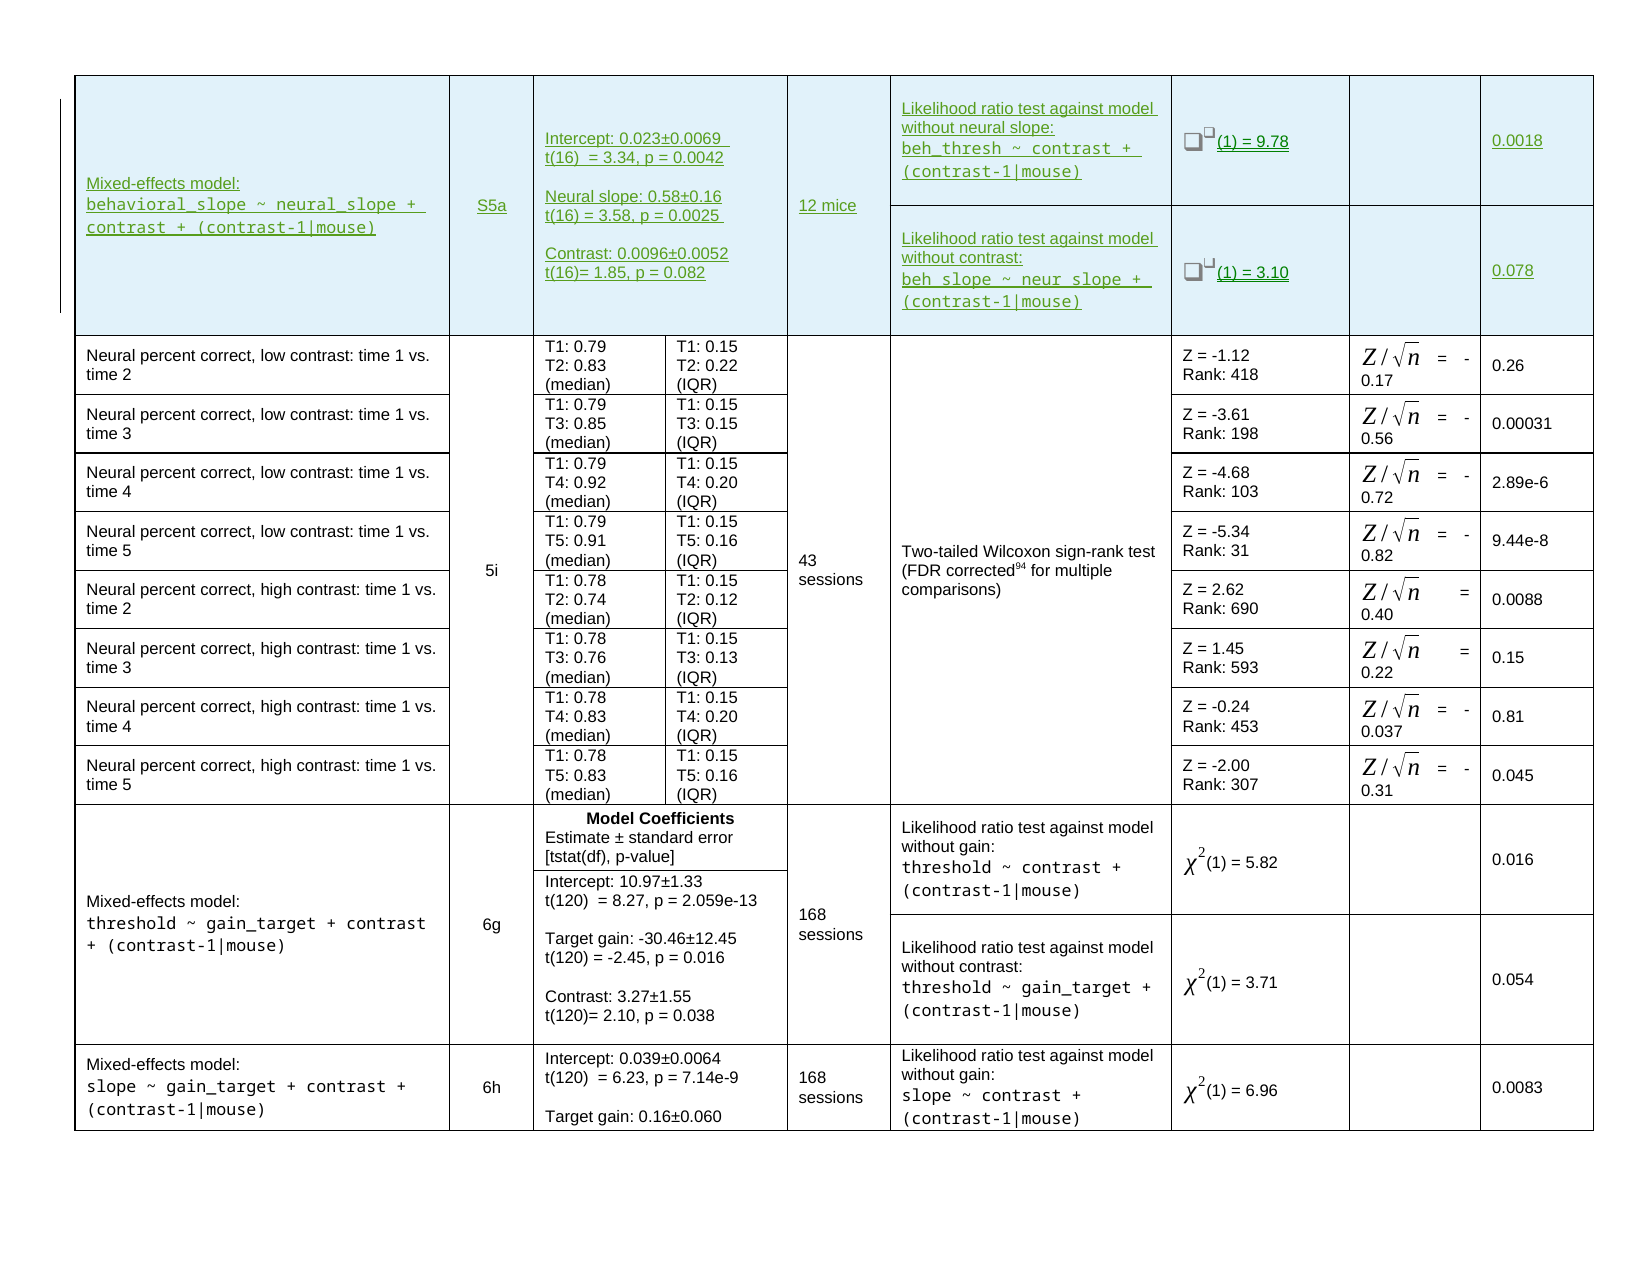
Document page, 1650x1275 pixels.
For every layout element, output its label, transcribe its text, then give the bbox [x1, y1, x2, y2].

table_cell (1) = 6.96 [1172, 1045, 1349, 1130]
table_cell T1: 0.79 T2: 0.83 (median) [534, 336, 665, 394]
table_cell T1: 0.78 T2: 0.74 (median) [534, 571, 665, 628]
table_cell 0.26 [1481, 336, 1593, 394]
table_cell Z = -2.00 Rank: 307 [1172, 746, 1349, 804]
table_cell 0.0088 [1481, 571, 1593, 628]
table_cell 168 sessions [788, 1045, 890, 1130]
table_cell 0.045 [1481, 746, 1593, 804]
table_cell Neural percent correct, low contrast: time 1 vs. time 4 [76, 454, 449, 511]
table_cell 0.15 [1481, 629, 1593, 687]
table_cell Likelihood ratio test against model without gain: slope ~ contrast + (contrast-1|mouse) [891, 1045, 1171, 1130]
table_cell 5i [450, 336, 533, 804]
table_cell [1350, 805, 1480, 914]
table_cell Neural percent correct, high contrast: time 1 vs. time 4 [76, 688, 449, 745]
table_cell [1350, 1045, 1480, 1130]
table_cell T1: 0.78 T4: 0.83 (median) [534, 688, 665, 745]
table_cell = -0.82 [1350, 512, 1480, 569]
table_cell 9.44e-8 [1481, 512, 1593, 569]
table_cell T1: 0.79 T4: 0.92 (median) [534, 454, 665, 511]
table_cell = -0.72 [1350, 454, 1480, 511]
table_cell Z = -5.34 Rank: 31 [1172, 512, 1349, 569]
table_cell Likelihood ratio test against model without gain: threshold ~ contrast + (contrast-1|mouse) [891, 805, 1171, 914]
table_cell Z = 1.45 Rank: 593 [1172, 629, 1349, 687]
table_cell Z = -4.68 Rank: 103 [1172, 454, 1349, 511]
table_cell 0.00031 [1481, 395, 1593, 452]
table_cell (1) = 3.71 [1172, 915, 1349, 1044]
table_cell = 0.22 [1350, 629, 1480, 687]
table_cell = -0.17 [1350, 336, 1480, 394]
table_cell 0.016 [1481, 805, 1593, 914]
table_cell Likelihood ratio test against model without contrast: threshold ~ gain_target + (contrast-1|mouse) [891, 915, 1171, 1044]
table_cell Neural percent correct, high contrast: time 1 vs. time 2 [76, 571, 449, 628]
table_cell T1: 0.78 T3: 0.76 (median) [534, 629, 665, 687]
table_cell (1) = 5.82 [1172, 805, 1349, 914]
table_cell T1: 0.15 T3: 0.15 (IQR) [666, 395, 787, 452]
table_cell T1: 0.15 T3: 0.13 (IQR) [666, 629, 787, 687]
table_cell Z = 2.62 Rank: 690 [1172, 571, 1349, 628]
table_cell = -0.56 [1350, 395, 1480, 452]
table_cell T1: 0.79 T3: 0.85 (median) [534, 395, 665, 452]
table_cell T1: 0.15 T5: 0.16 (IQR) [666, 746, 787, 804]
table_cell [76, 1045, 449, 1130]
table_cell Neural percent correct, high contrast: time 1 vs. time 3 [76, 629, 449, 687]
table_cell Mixed-effects model: threshold ~ gain_target + contrast + (contrast-1|mouse) [76, 805, 449, 1044]
table_cell Z = -0.24 Rank: 453 [1172, 688, 1349, 745]
table_cell T1: 0.15 T4: 0.20 (IQR) [666, 688, 787, 745]
table_cell Z = -1.12 Rank: 418 [1172, 336, 1349, 394]
table_cell T1: 0.78 T5: 0.83 (median) [534, 746, 665, 804]
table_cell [534, 1045, 787, 1130]
table_cell [1350, 915, 1480, 1044]
table_cell = -0.037 [1350, 688, 1480, 745]
table_cell T1: 0.79 T5: 0.91 (median) [534, 512, 665, 569]
table_cell Neural percent correct, low contrast: time 1 vs. time 3 [76, 395, 449, 452]
table_cell 43 sessions [788, 336, 890, 804]
table_cell T1: 0.15 T2: 0.22 (IQR) [666, 336, 787, 394]
table_cell T1: 0.15 T5: 0.16 (IQR) [666, 512, 787, 569]
table_cell 0.054 [1481, 915, 1593, 1044]
table_cell Model Coefficients Estimate ± standard error [tstat(df), p-value] [534, 805, 787, 870]
table_cell = -0.31 [1350, 746, 1480, 804]
table_cell Neural percent correct, high contrast: time 1 vs. time 5 [76, 746, 449, 804]
table_cell 168 sessions [788, 805, 890, 1044]
table_cell Two-tailed Wilcoxon sign-rank test (FDR corrected94 for multiple comparisons) [891, 336, 1171, 804]
table_cell Intercept: 10.97±1.33 t(120) = 8.27, p = 2.059e-13 Target gain: -30.46±12.45 t(120) = -2.45, p = 0.016 Contrast: 3.27±1.55 t(120)= 2.10, p = 0.038 [534, 871, 787, 1044]
table_cell = 0.40 [1350, 571, 1480, 628]
table_cell 2.89e-6 [1481, 454, 1593, 511]
table_cell 0.81 [1481, 688, 1593, 745]
table_cell T1: 0.15 T2: 0.12 (IQR) [666, 571, 787, 628]
table_cell 6g [450, 805, 533, 1044]
table_cell 6h [450, 1045, 533, 1130]
table_cell Neural percent correct, low contrast: time 1 vs. time 5 [76, 512, 449, 569]
table_cell T1: 0.15 T4: 0.20 (IQR) [666, 454, 787, 511]
table_cell Z = -3.61 Rank: 198 [1172, 395, 1349, 452]
table_cell Neural percent correct, low contrast: time 1 vs. time 2 [76, 336, 449, 394]
table_cell 0.0083 [1481, 1045, 1593, 1130]
